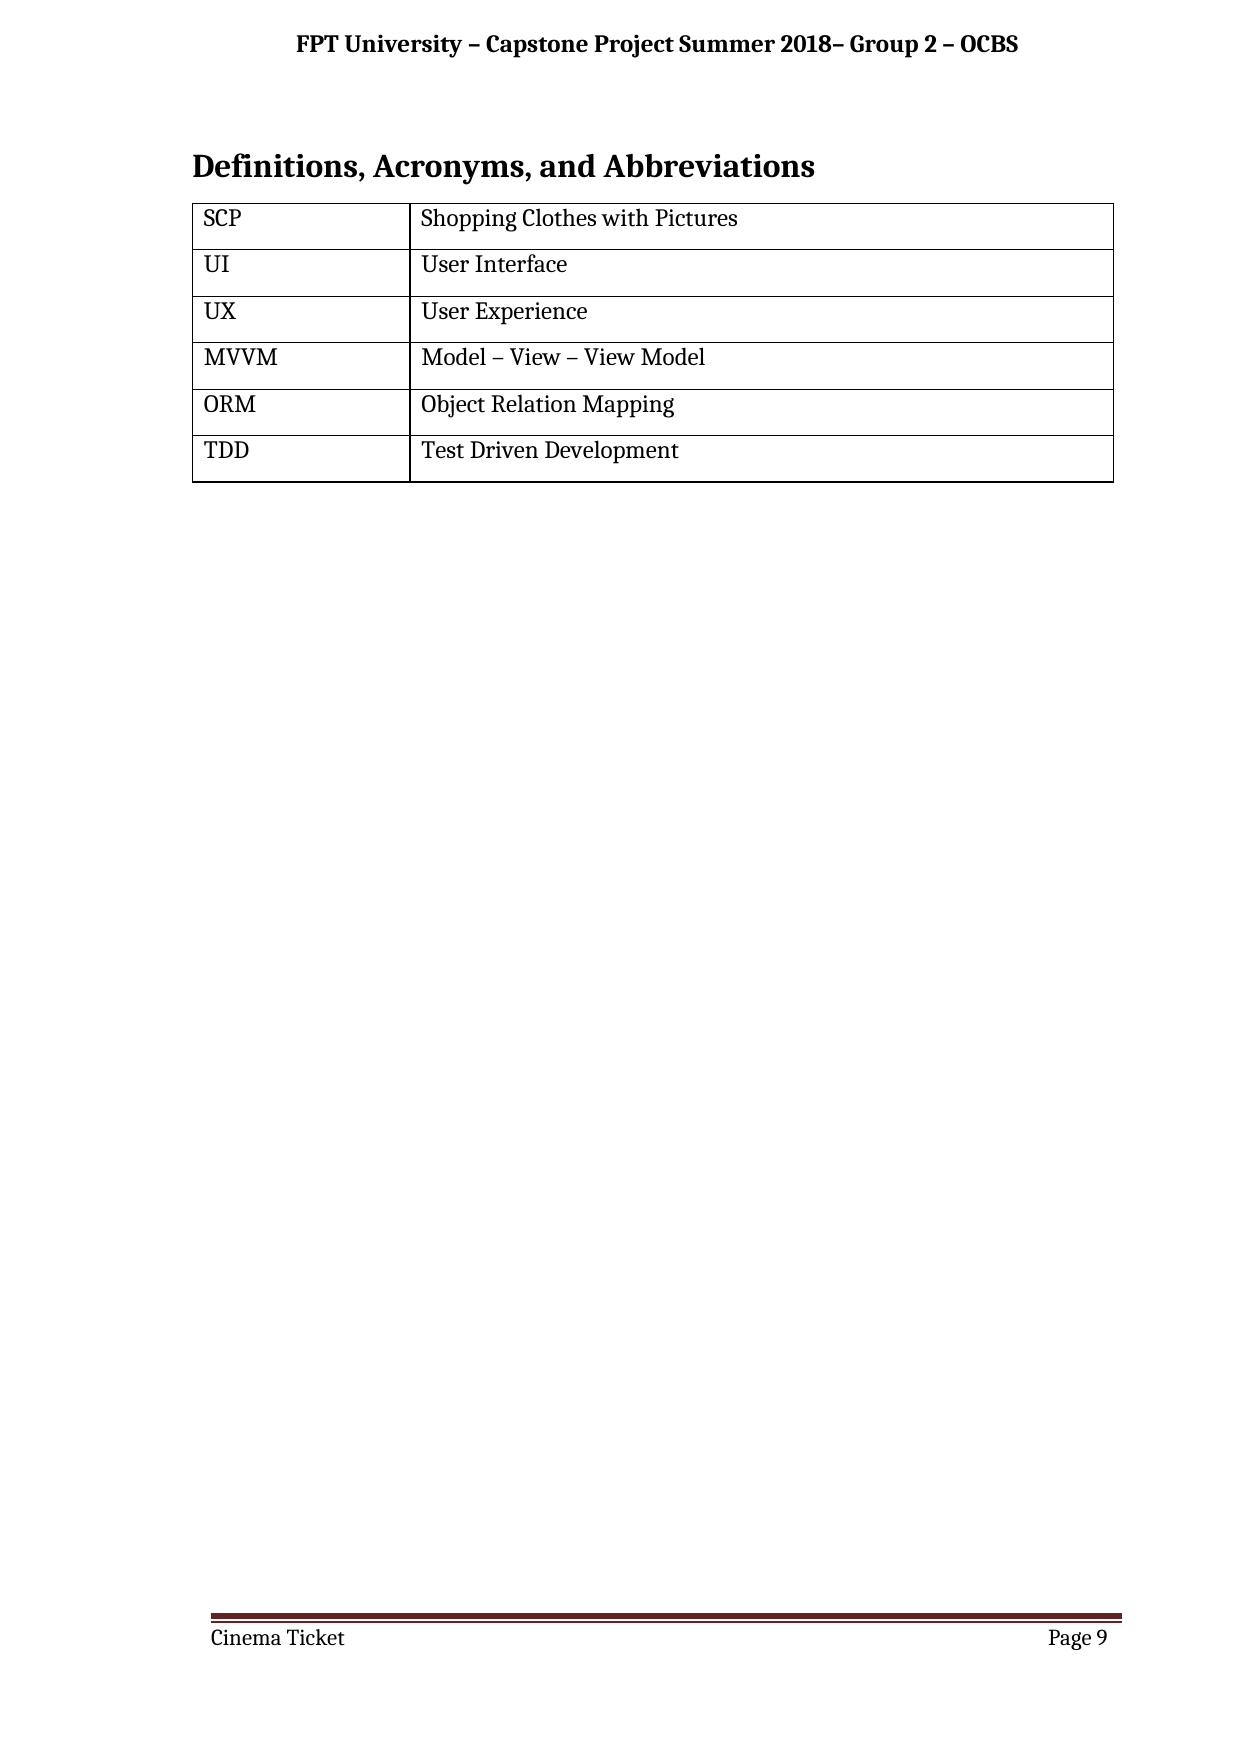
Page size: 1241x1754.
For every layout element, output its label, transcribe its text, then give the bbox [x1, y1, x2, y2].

table_cell UI [193, 250, 409, 296]
table_header SCP [193, 204, 409, 249]
table_cell TDD [193, 436, 409, 481]
table_cell User Experience [411, 297, 1113, 342]
table_cell Model – View – View Model [411, 343, 1113, 388]
table_cell MVVM [193, 343, 409, 388]
table_cell Test Driven Development [411, 436, 1113, 481]
subtitle Definitions, Acronyms, and Abbreviations [192, 148, 1122, 186]
table_cell UX [193, 297, 409, 342]
table_cell User Interface [411, 250, 1113, 296]
table_cell Object Relation Mapping [411, 390, 1113, 435]
table_cell ORM [193, 390, 409, 435]
table_header Shopping Clothes with Pictures [411, 204, 1113, 249]
